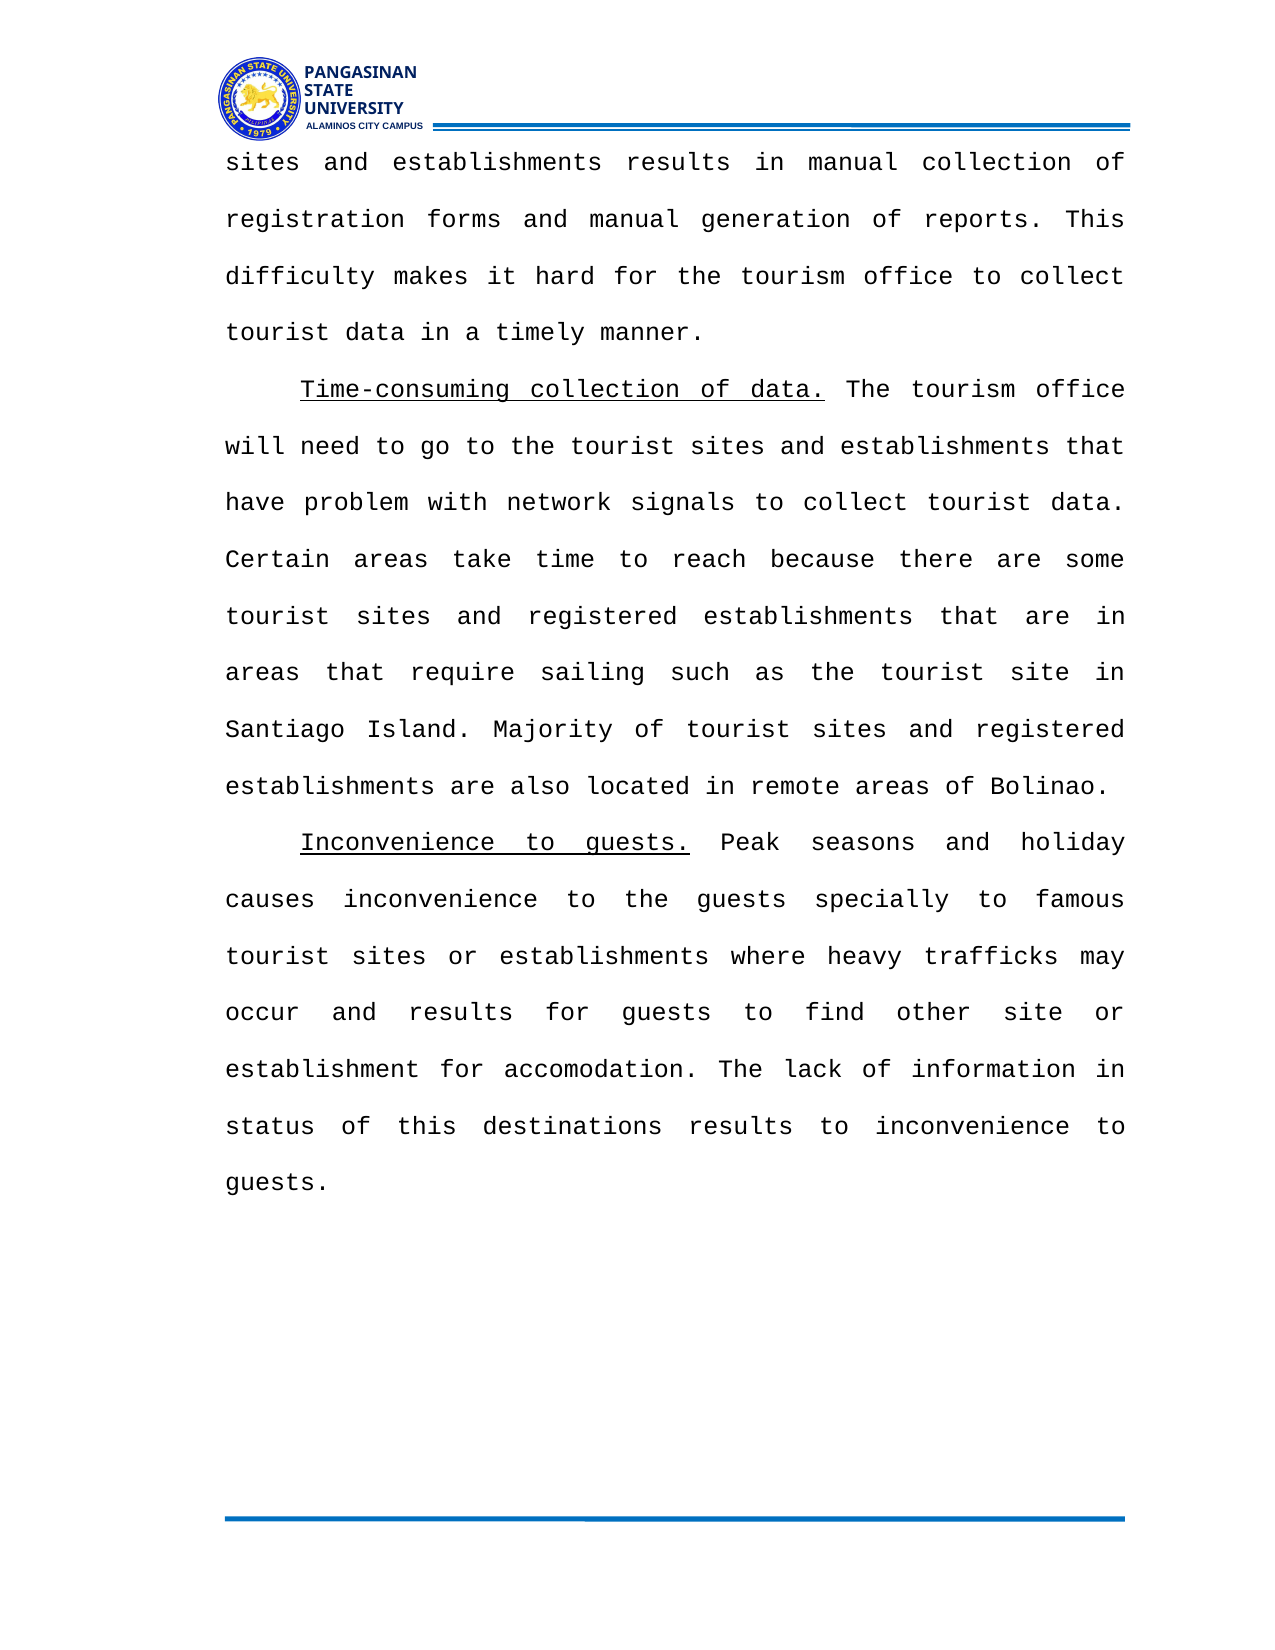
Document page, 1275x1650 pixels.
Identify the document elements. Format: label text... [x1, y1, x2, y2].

picture [218, 57, 301, 141]
text Time-consuming collection of data. The tourism office will need to go to the tourist sites and establishments that have problem with network signals to collect tourist data. Certain areas take time to reach because there are some tourist sites and registered establishments that are in areas that require sailing such as the tourist site in Santiago Island. Majority of tourist sites and registered establishments are also located in remote areas of Bolinao. [225, 377, 1126, 802]
text Inconvenience to guests. Peak seasons and holiday causes inconvenience to the guests specially to famous tourist sites or establishments where heavy trafficks may occur and results for guests to find other site or establishment for accomodation. The lack of information in status of this destinations results to inconvenience to guests. [225, 830, 1126, 1198]
